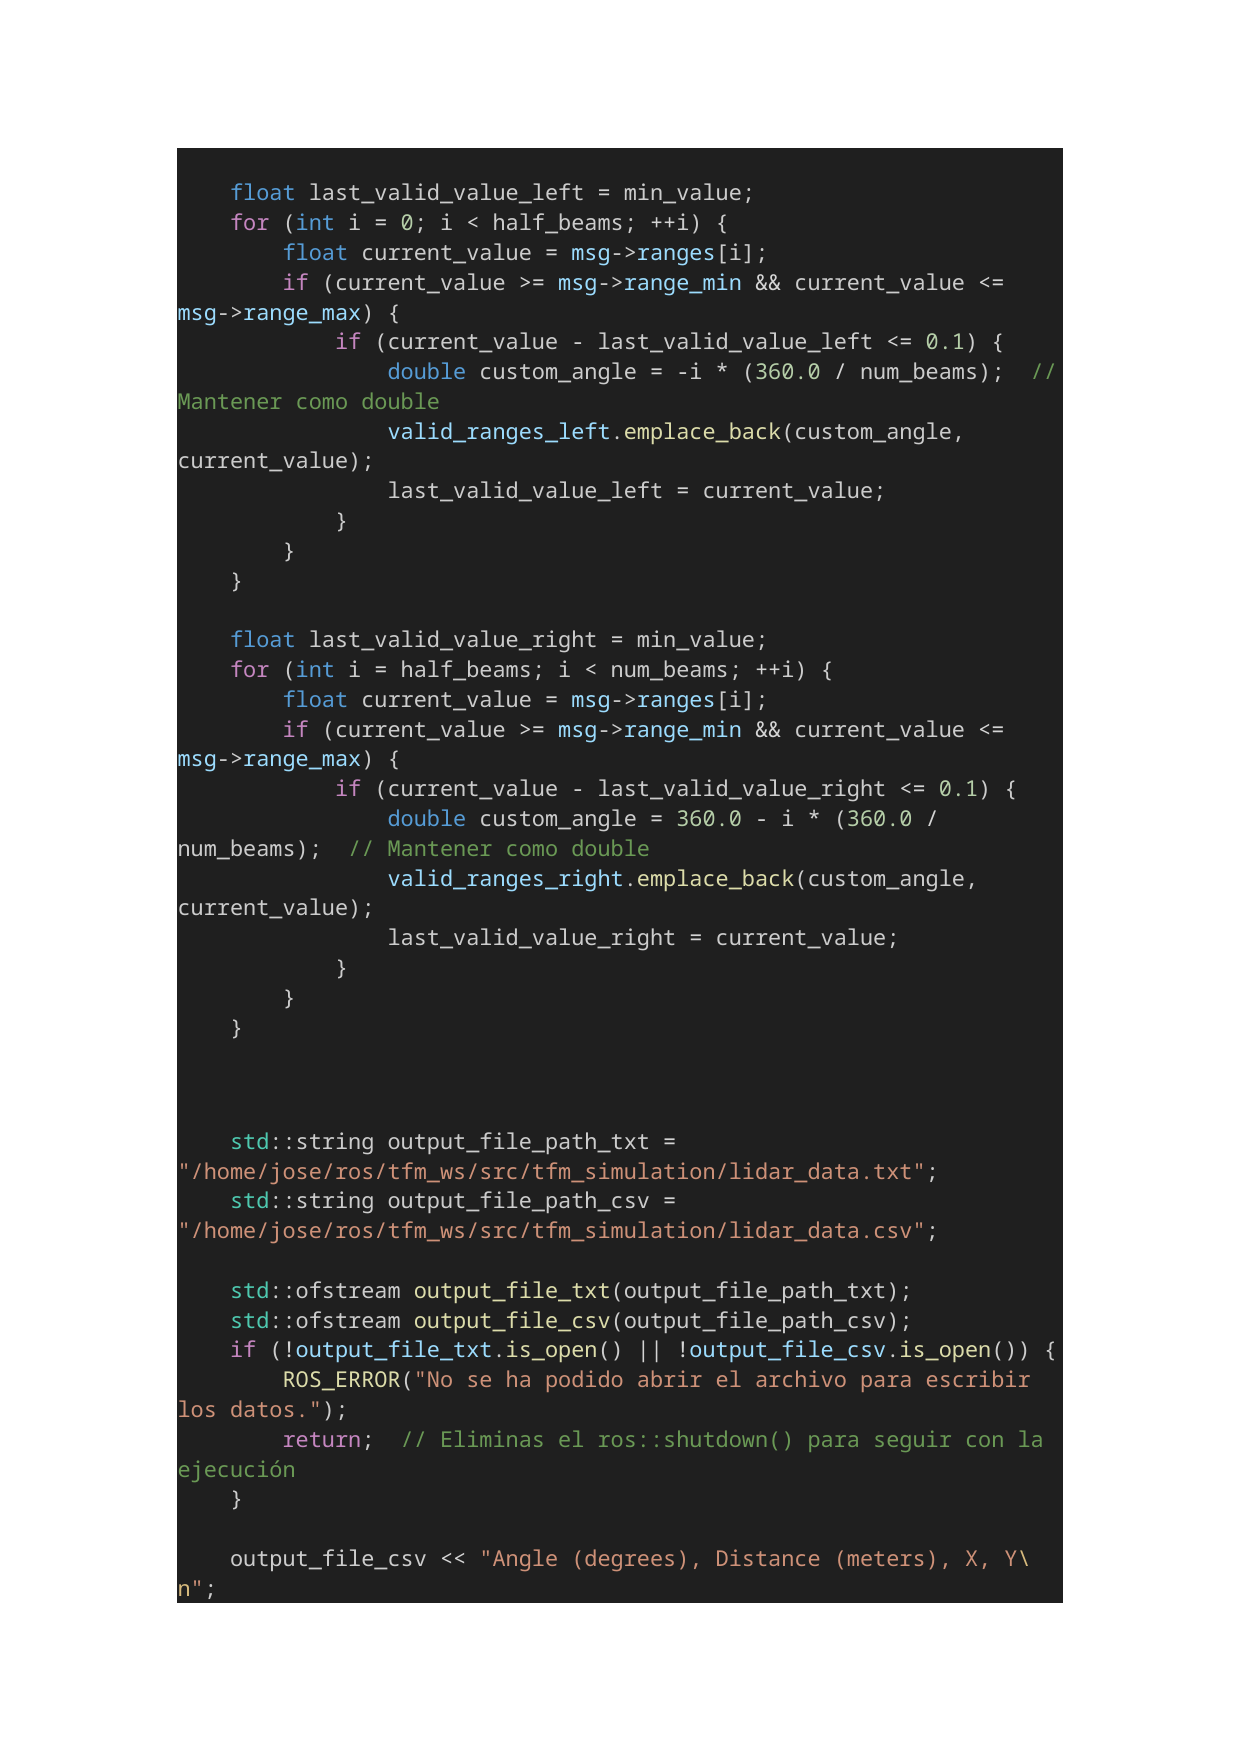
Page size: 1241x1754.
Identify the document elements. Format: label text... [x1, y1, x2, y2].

text if (current_value >= msg->range_min && current_value <= msg->range_max) { [177, 267, 1063, 326]
text if (current_value - last_valid_value_right <= 0.1) { [177, 773, 1063, 803]
text } [177, 982, 1063, 1012]
text float last_valid_value_left = min_value; [177, 177, 1063, 207]
text valid_ranges_right.emplace_back(custom_angle, current_value); [177, 863, 1063, 922]
text std::ofstream output_file_csv(output_file_path_csv); [177, 1305, 1063, 1334]
text last_valid_value_left = current_value; [177, 475, 1063, 505]
text float current_value = msg->ranges[i]; [177, 684, 1063, 714]
text ROS_ERROR("No se ha podido abrir el archivo para escribir los datos."); [177, 1364, 1063, 1424]
text return; // Eliminas el ros::shutdown() para seguir con la ejecución [177, 1424, 1063, 1483]
text double custom_angle = -i * (360.0 / num_beams); // Mantener como double [177, 356, 1063, 416]
text double custom_angle = 360.0 - i * (360.0 / num_beams); // Mantener como double [177, 803, 1063, 863]
text std::string output_file_path_csv = "/home/jose/ros/tfm_ws/src/tfm_simulation/lidar_data.csv"; [177, 1186, 1063, 1245]
text std::ofstream output_file_txt(output_file_path_txt); [177, 1275, 1063, 1305]
text for (int i = half_beams; i < num_beams; ++i) { [177, 654, 1063, 684]
text float last_valid_value_right = min_value; [177, 624, 1063, 654]
text if (current_value >= msg->range_min && current_value <= msg->range_max) { [177, 714, 1063, 773]
text valid_ranges_left.emplace_back(custom_angle, current_value); [177, 416, 1063, 475]
text } [177, 1483, 1063, 1513]
text float current_value = msg->ranges[i]; [177, 237, 1063, 267]
text last_valid_value_right = current_value; [177, 922, 1063, 952]
text } [177, 1012, 1063, 1041]
text if (!output_file_txt.is_open() || !output_file_csv.is_open()) { [177, 1334, 1063, 1364]
text } [177, 505, 1063, 535]
text } [177, 565, 1063, 594]
text output_file_csv << "Angle (degrees), Distance (meters), X, Y\n"; [177, 1543, 1063, 1603]
text std::string output_file_path_txt = "/home/jose/ros/tfm_ws/src/tfm_simulation/lidar_data.txt"; [177, 1126, 1063, 1186]
text } [177, 952, 1063, 982]
text for (int i = 0; i < half_beams; ++i) { [177, 207, 1063, 237]
text if (current_value - last_valid_value_left <= 0.1) { [177, 326, 1063, 356]
text } [177, 535, 1063, 565]
